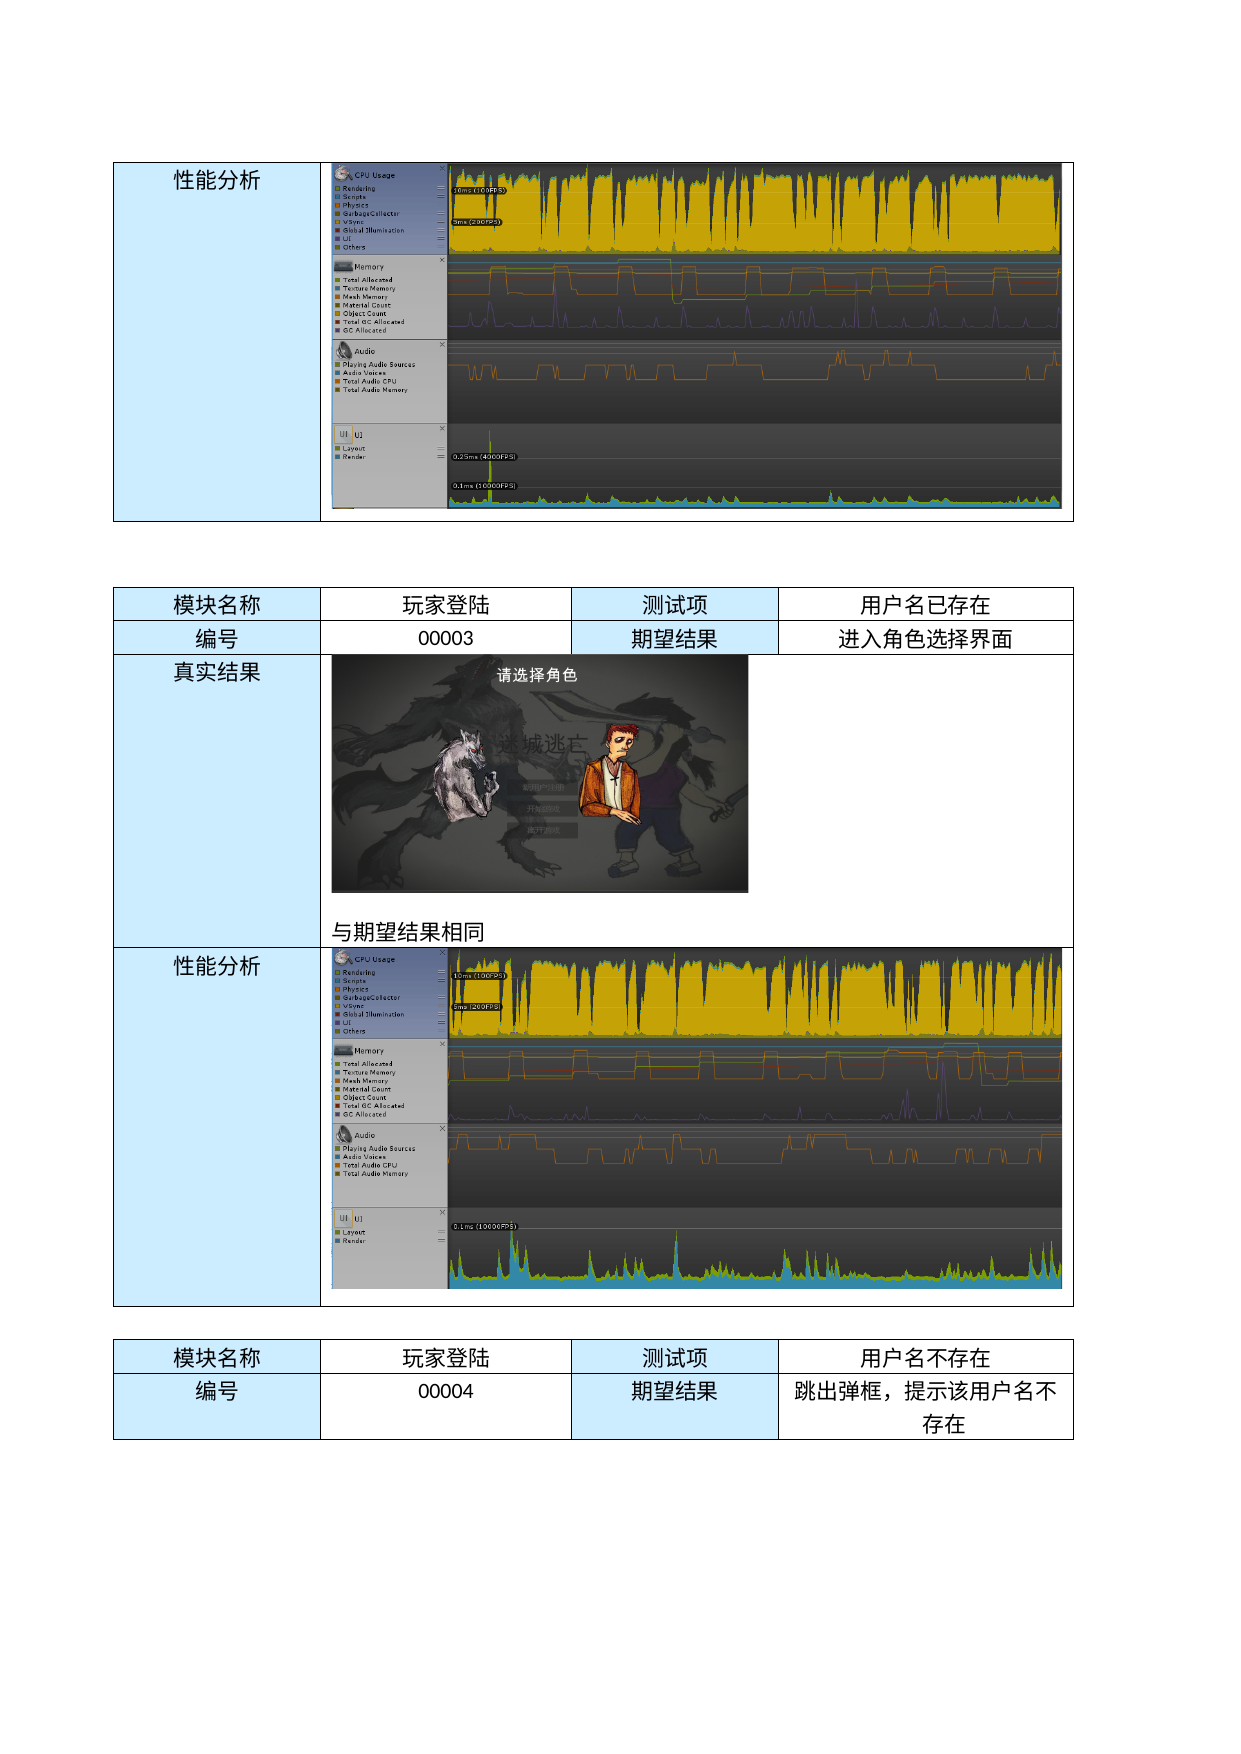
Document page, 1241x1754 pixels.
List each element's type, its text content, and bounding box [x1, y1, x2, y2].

table_cell [321, 163, 1073, 521]
table_header 模块名称 [114, 1340, 320, 1373]
picture [331, 948, 1063, 1289]
table_cell 00004 [321, 1374, 571, 1439]
table_header 测试项 [572, 588, 778, 620]
table_cell 与期望结果相同 [321, 655, 1073, 947]
table_cell 期望结果 [572, 1374, 778, 1439]
picture [331, 163, 1063, 509]
table_cell 期望结果 [572, 621, 778, 654]
table_cell 性能分析 [114, 163, 320, 521]
table_cell 跳出弹框，提示该用户名不存在 [779, 1374, 1073, 1439]
table_cell 真实结果 [114, 655, 320, 947]
table_header 玩家登陆 [321, 588, 571, 620]
picture [331, 654, 749, 893]
table_cell [321, 948, 1073, 1306]
table_header 玩家登陆 [321, 1340, 571, 1373]
table_header 用户名已存在 [779, 588, 1073, 620]
table_cell 性能分析 [114, 948, 320, 1306]
table_header 模块名称 [114, 588, 320, 620]
table_cell 进入角色选择界面 [779, 621, 1073, 654]
table_cell 编号 [114, 1374, 320, 1439]
table_header 用户名不存在 [779, 1340, 1073, 1373]
table_cell 00003 [321, 621, 571, 654]
table_header 测试项 [572, 1340, 778, 1373]
table_cell 编号 [114, 621, 320, 654]
